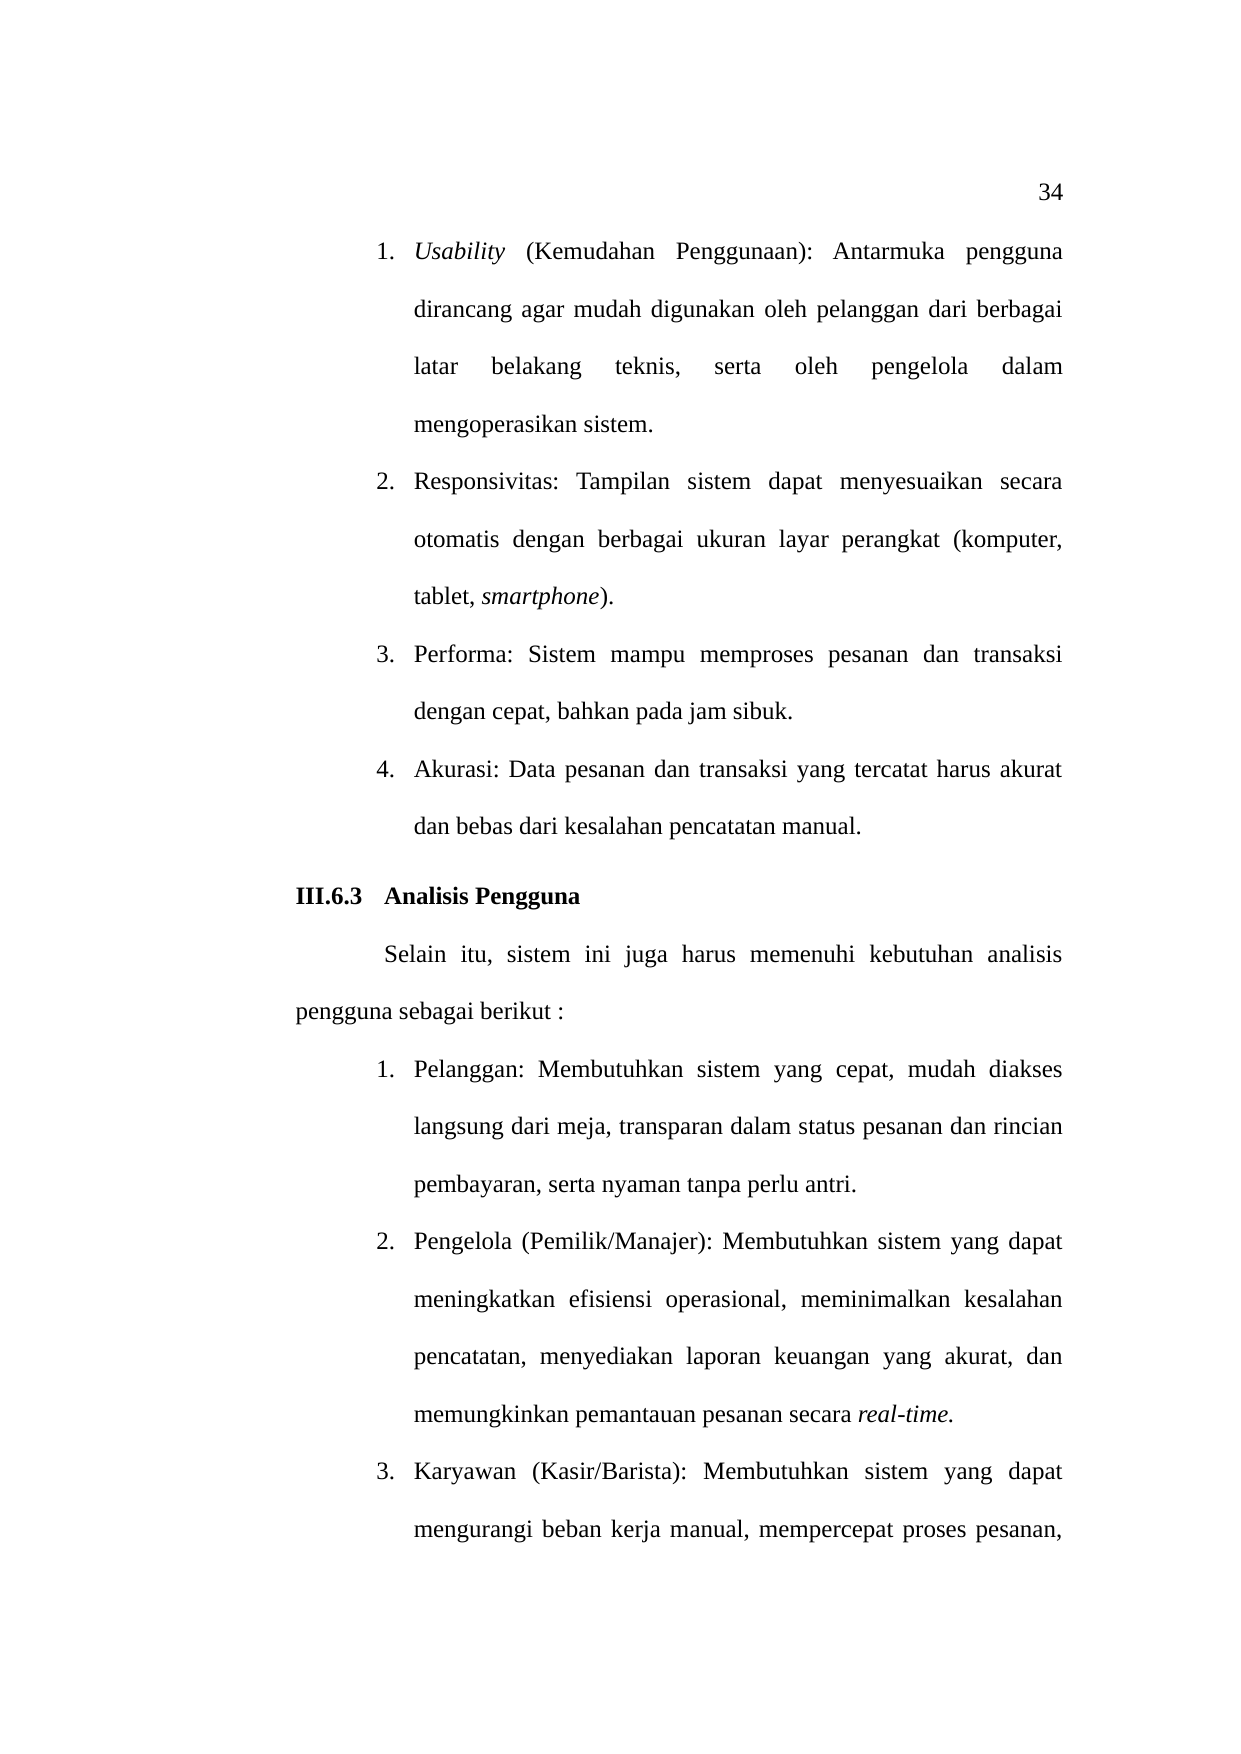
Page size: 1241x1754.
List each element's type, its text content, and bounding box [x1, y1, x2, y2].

list Pelanggan: Membutuhkan sistem yang cepat, mudah diakses langsung dari meja, transparan dalam status pesanan dan rincian pembayaran, serta nyaman tanpa perlu antri. [376, 1054, 1063, 1197]
list Pengelola (Pemilik/Manajer): Membutuhkan sistem yang dapat meningkatkan efisiensi operasional, meminimalkan kesalahan pencatatan, menyediakan laporan keuangan yang akurat, dan memungkinkan pemantauan pesanan secara real-time. [376, 1226, 1063, 1427]
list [376, 1456, 1063, 1542]
list Usability (Kemudahan Penggunaan): Antarmuka pengguna dirancang agar mudah digunakan oleh pelanggan dari berbagai latar belakang teknis, serta oleh pengelola dalam mengoperasikan sistem. [376, 236, 1063, 437]
subtitle Analisis Pengguna [295, 881, 1063, 910]
list Responsivitas: Tampilan sistem dapat menyesuaikan secara otomatis dengan berbagai ukuran layar perangkat (komputer, tablet, smartphone). [376, 466, 1063, 610]
list Akurasi: Data pesanan dan transaksi yang tercatat harus akurat dan bebas dari kesalahan pencatatan manual. [376, 754, 1063, 840]
text Selain itu, sistem ini juga harus memenuhi kebutuhan analisis pengguna sebagai berikut : [295, 939, 1063, 1025]
list Performa: Sistem mampu memproses pesanan dan transaksi dengan cepat, bahkan pada jam sibuk. [376, 639, 1063, 725]
